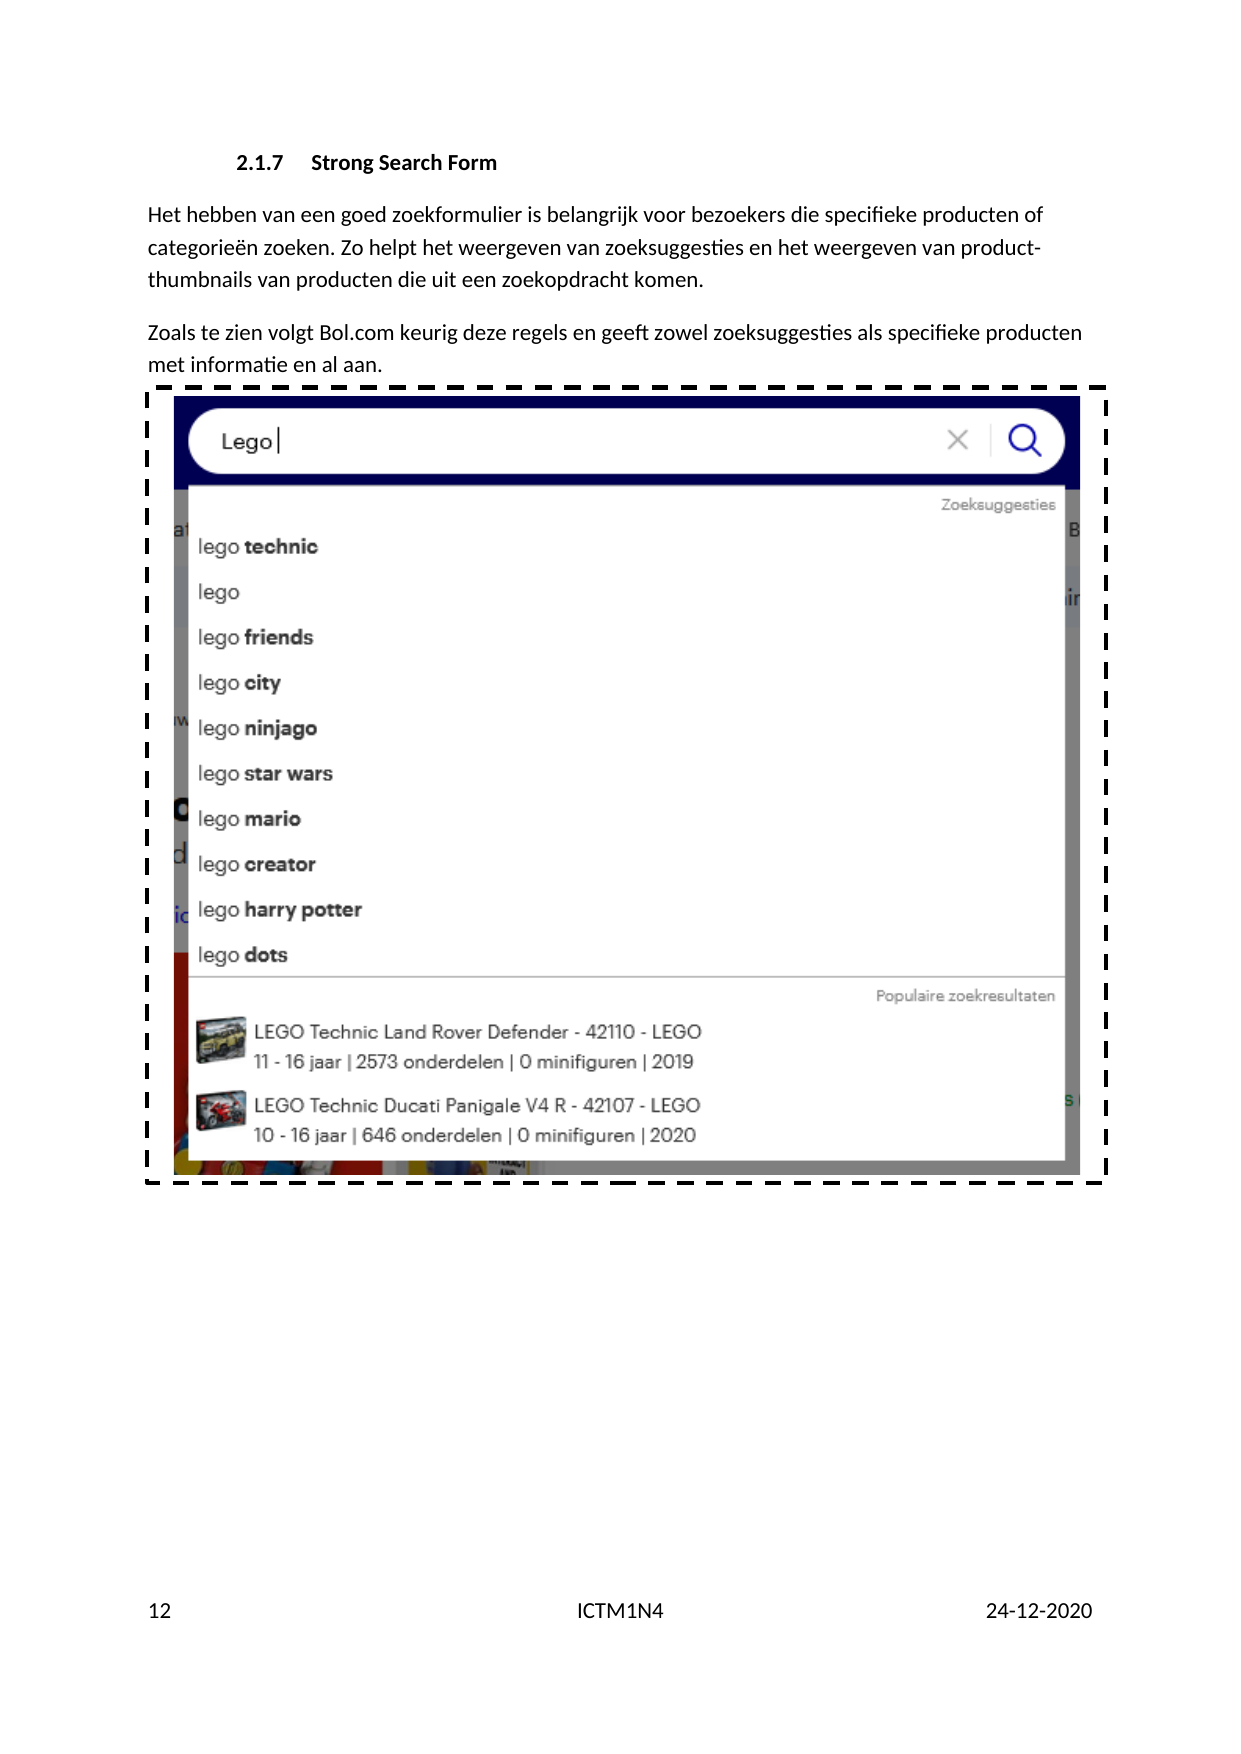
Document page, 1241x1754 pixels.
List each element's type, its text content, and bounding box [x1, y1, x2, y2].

text Zoals te zien volgt Bol.com keurig deze regels en geeft zowel zoeksuggesties als specifieke producten met informatie en al aan. [148, 318, 1093, 378]
subtitle Strong Search Form [236, 148, 1093, 176]
text Het hebben van een goed zoekformulier is belangrijk voor bezoekers die specifieke producten of categorieën zoeken. Zo helpt het weergeven van zoeksuggesties en het weergeven van product-thumbnails van producten die uit een zoekopdracht komen. [148, 201, 1093, 293]
picture [173, 396, 1080, 1175]
